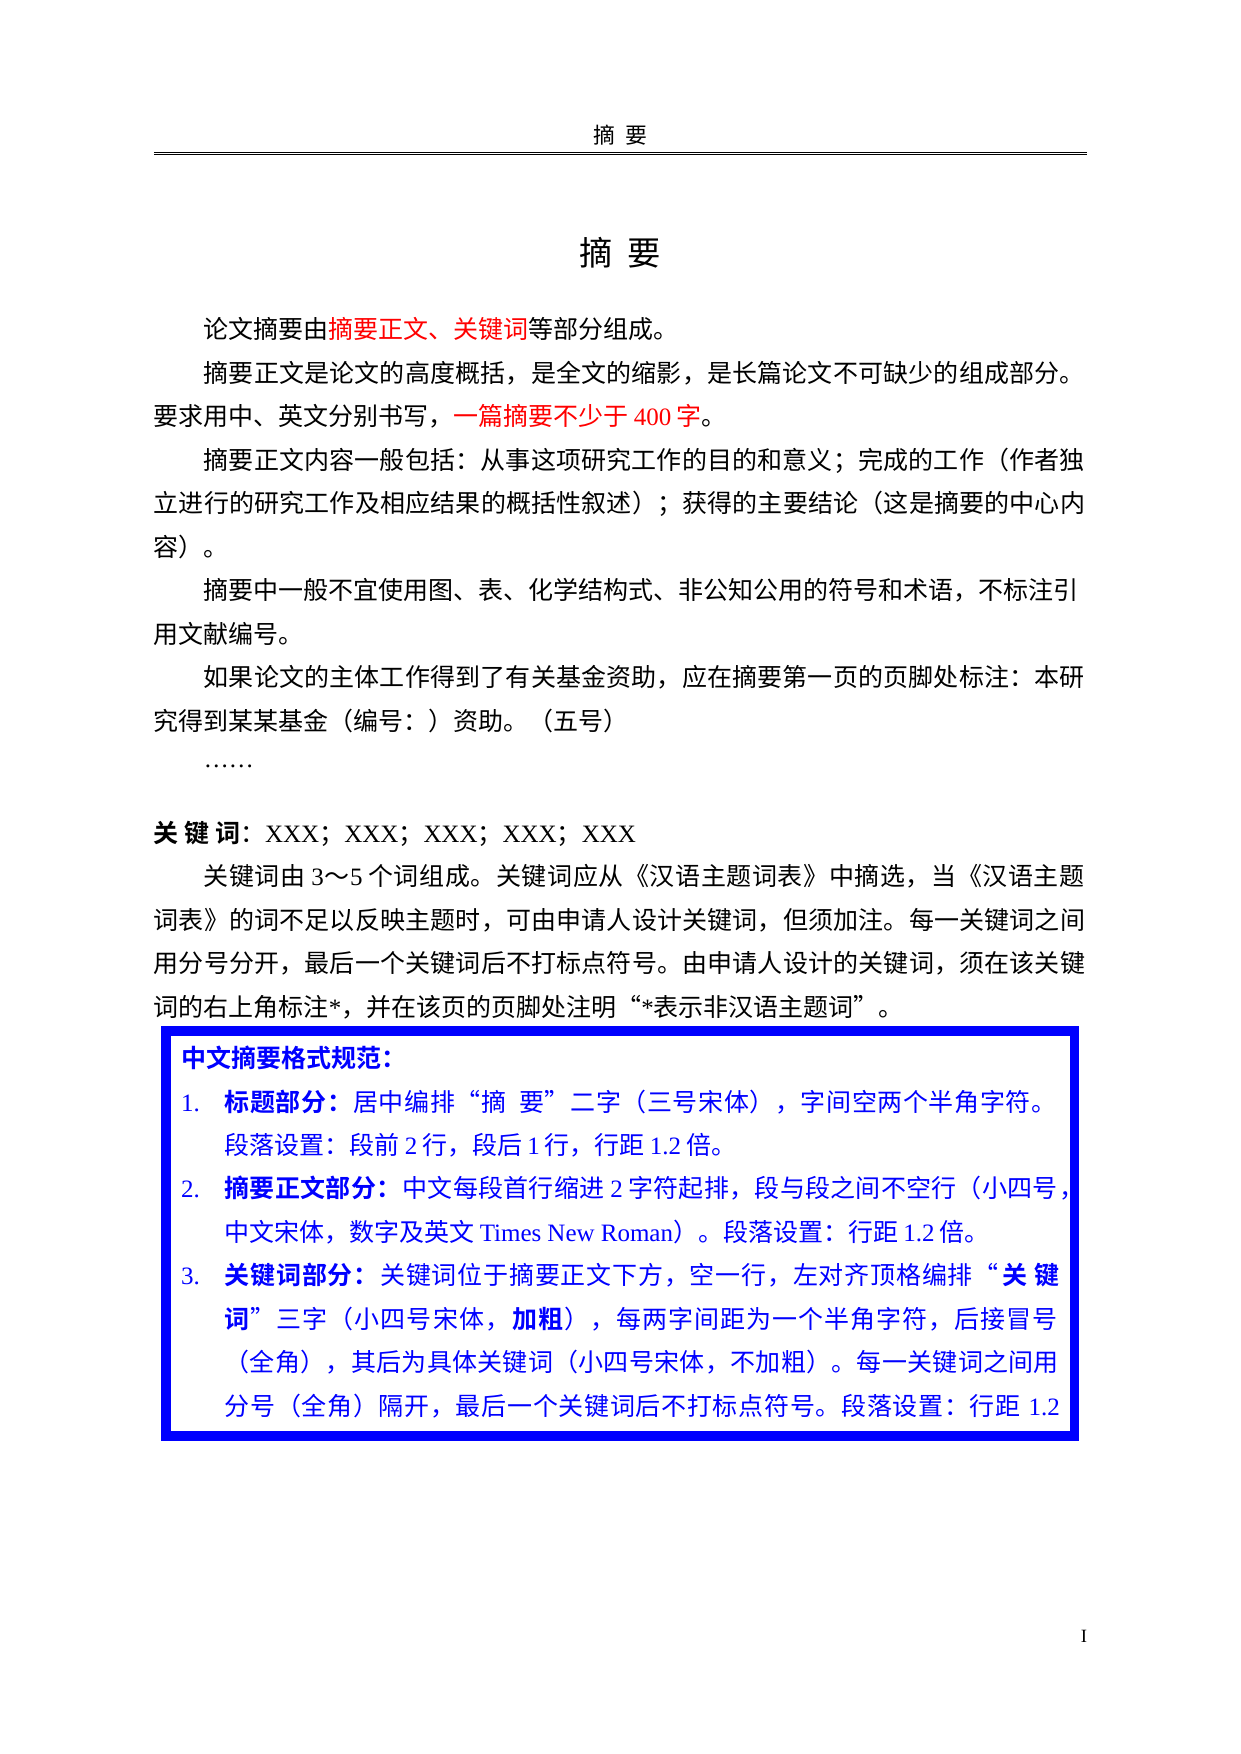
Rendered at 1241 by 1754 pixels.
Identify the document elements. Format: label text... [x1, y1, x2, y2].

text 论文摘要由摘要正文、关键词等部分组成。 [153, 310, 1087, 346]
text 关 键 词：XXX；XXX；XXX；XXX；XXX [153, 813, 1087, 849]
list 关键词由3～5个词组成。关键词应从《汉语主题词表》中摘选，当《汉语主题词表》的词不足以反映主题时，可由申请人设计关键词，但须加注。每一关键词之间用分号分开，最后一个关键词后不打标点符号。由申请人设计的关键词，须在该关键词的右上角标注*，并在该页的页脚处注明“*表示非汉语主题词”。 [153, 857, 1087, 1023]
text 如果论文的主体工作得到了有关基金资助，应在摘要第一页的页脚处标注：本研究得到某某基金（编号：）资助。（五号） [153, 657, 1087, 737]
text …… [153, 744, 1087, 773]
text 摘 要 [153, 227, 1087, 275]
text 摘要中一般不宜使用图、表、化学结构式、非公知公用的符号和术语，不标注引用文献编号。 [153, 571, 1087, 650]
text 摘要正文是论文的高度概括，是全文的缩影，是长篇论文不可缺少的组成部分。要求用中、英文分别书写，一篇摘要不少于400字。 [153, 353, 1087, 433]
text 摘要正文内容一般包括：从事这项研究工作的目的和意义；完成的工作（作者独立进行的研究工作及相应结果的概括性叙述）；获得的主要结论（这是摘要的中心内容）。 [153, 440, 1087, 563]
